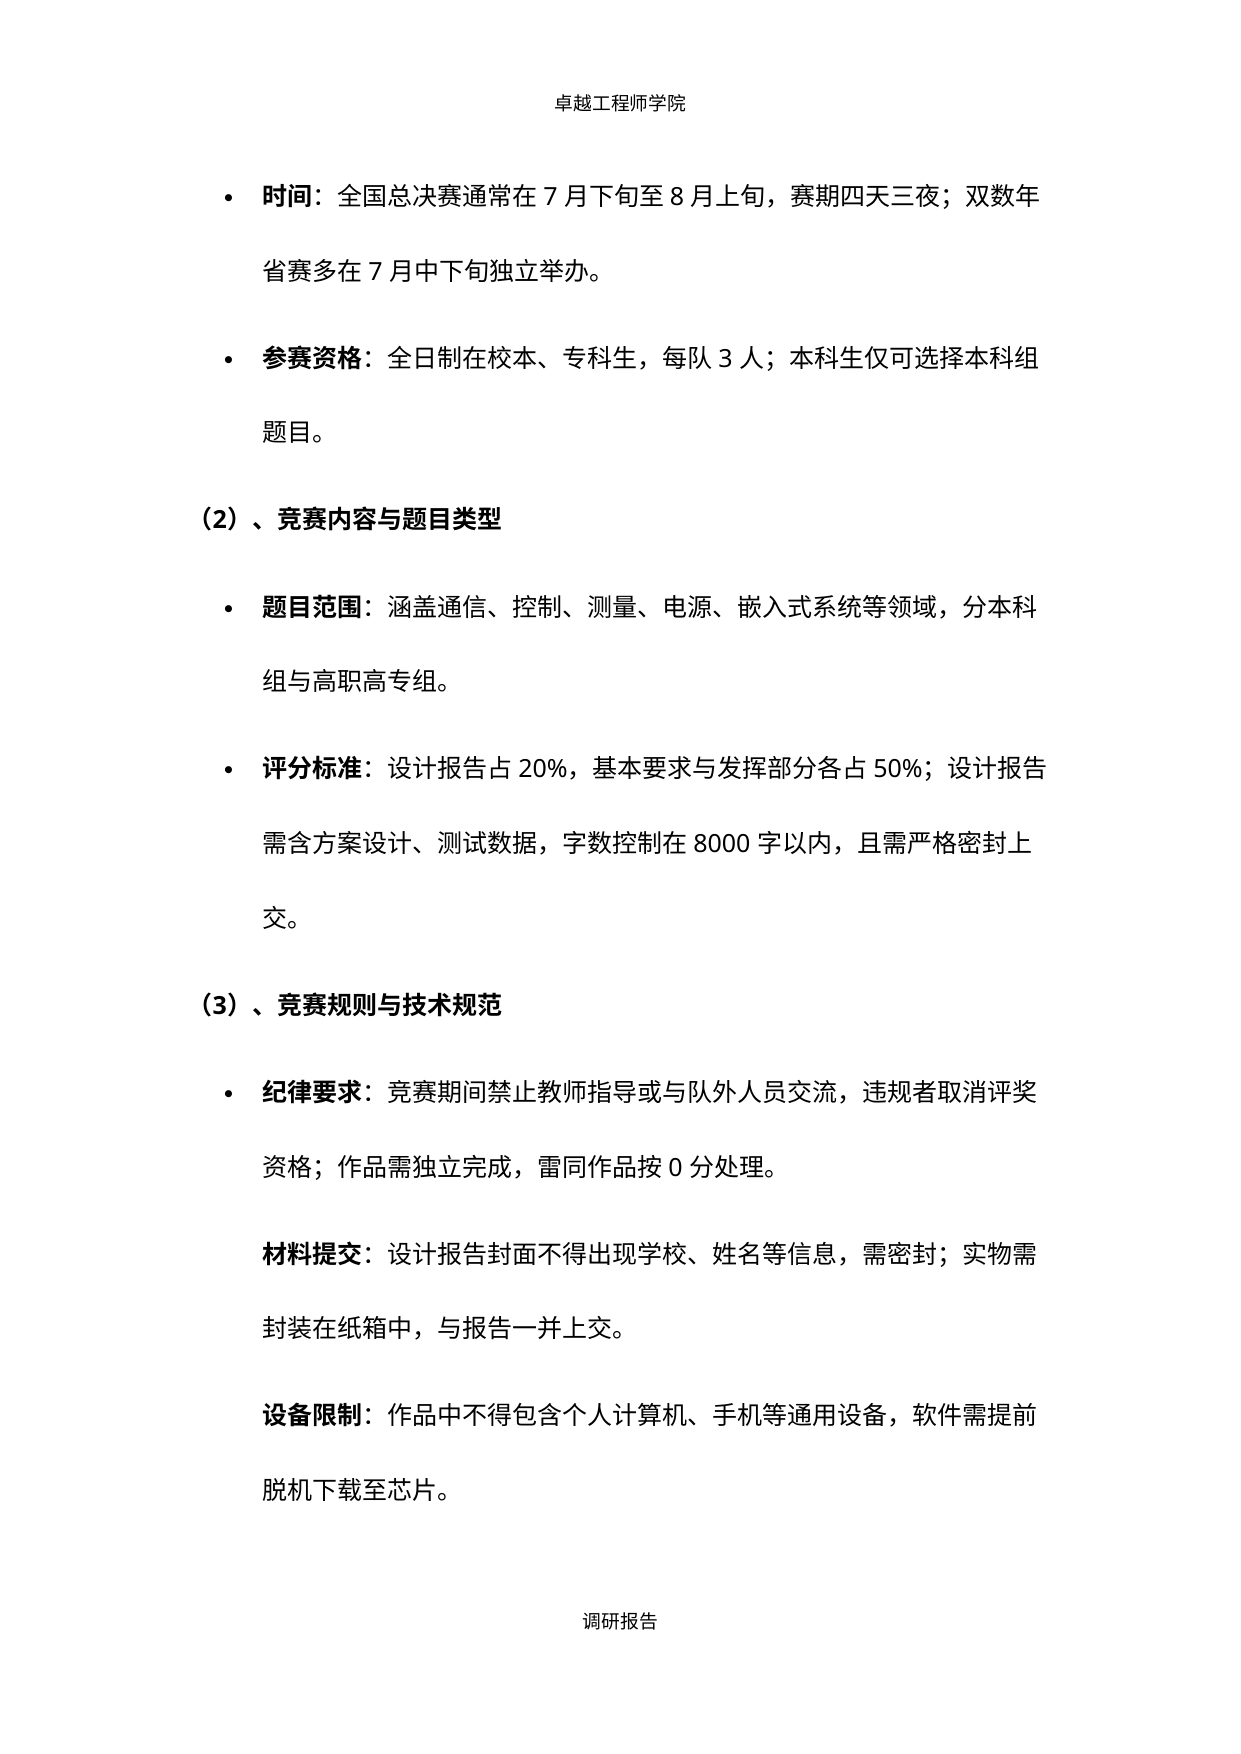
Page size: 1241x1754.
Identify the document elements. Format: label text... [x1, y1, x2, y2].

text （2）、竞赛内容与题目类型 [187, 486, 1053, 551]
list 评分标准：设计报告占 20%，基本要求与发挥部分各占 50%；设计报告需含方案设计、测试数据，字数控制在 8000 字以内，且需严格密封上交。 [225, 734, 1053, 949]
text 设备限制：作品中不得包含个人计算机、手机等通用设备，软件需提前脱机下载至芯片。 [262, 1381, 1053, 1521]
text 材料提交：设计报告封面不得出现学校、姓名等信息，需密封；实物需封装在纸箱中，与报告一并上交。 [262, 1220, 1053, 1359]
text （3）、竞赛规则与技术规范 [187, 971, 1053, 1036]
list 纪律要求：竞赛期间禁止教师指导或与队外人员交流，违规者取消评奖资格；作品需独立完成，雷同作品按 0 分处理。 [225, 1058, 1053, 1198]
list 题目范围：涵盖通信、控制、测量、电源、嵌入式系统等领域，分本科组与高职高专组。 [225, 573, 1053, 712]
list 时间：全国总决赛通常在 7 月下旬至 8 月上旬，赛期四天三夜；双数年省赛多在 7 月中下旬独立举办。 [225, 162, 1053, 302]
list 参赛资格：全日制在校本、专科生，每队 3 人；本科生仅可选择本科组题目。 [225, 324, 1053, 463]
